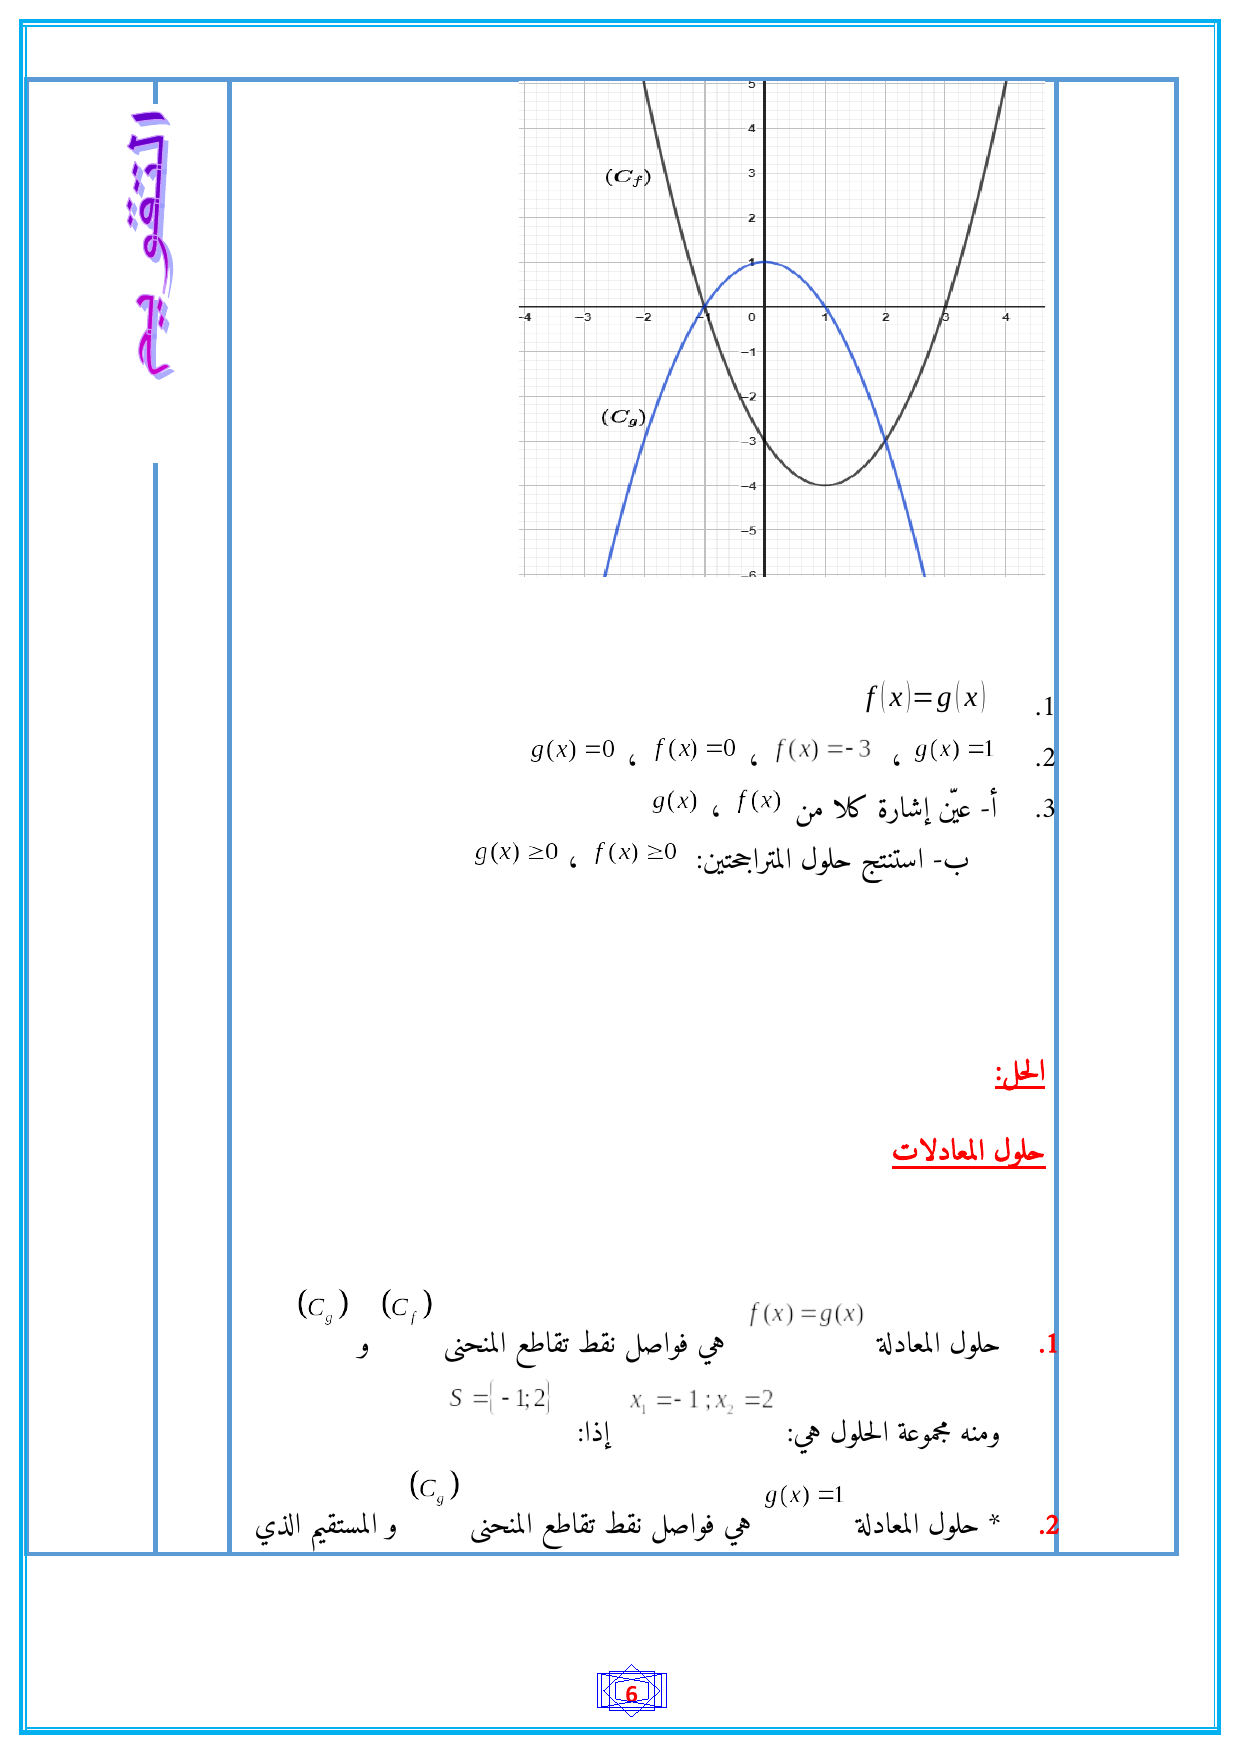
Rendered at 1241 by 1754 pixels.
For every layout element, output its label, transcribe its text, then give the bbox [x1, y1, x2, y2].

picture [518, 81, 1046, 577]
table_cell [1059, 82, 1174, 1552]
table_cell [29, 82, 153, 1552]
table_cell 25د 15د 20د 15د [158, 82, 227, 1552]
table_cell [232, 82, 1054, 1552]
